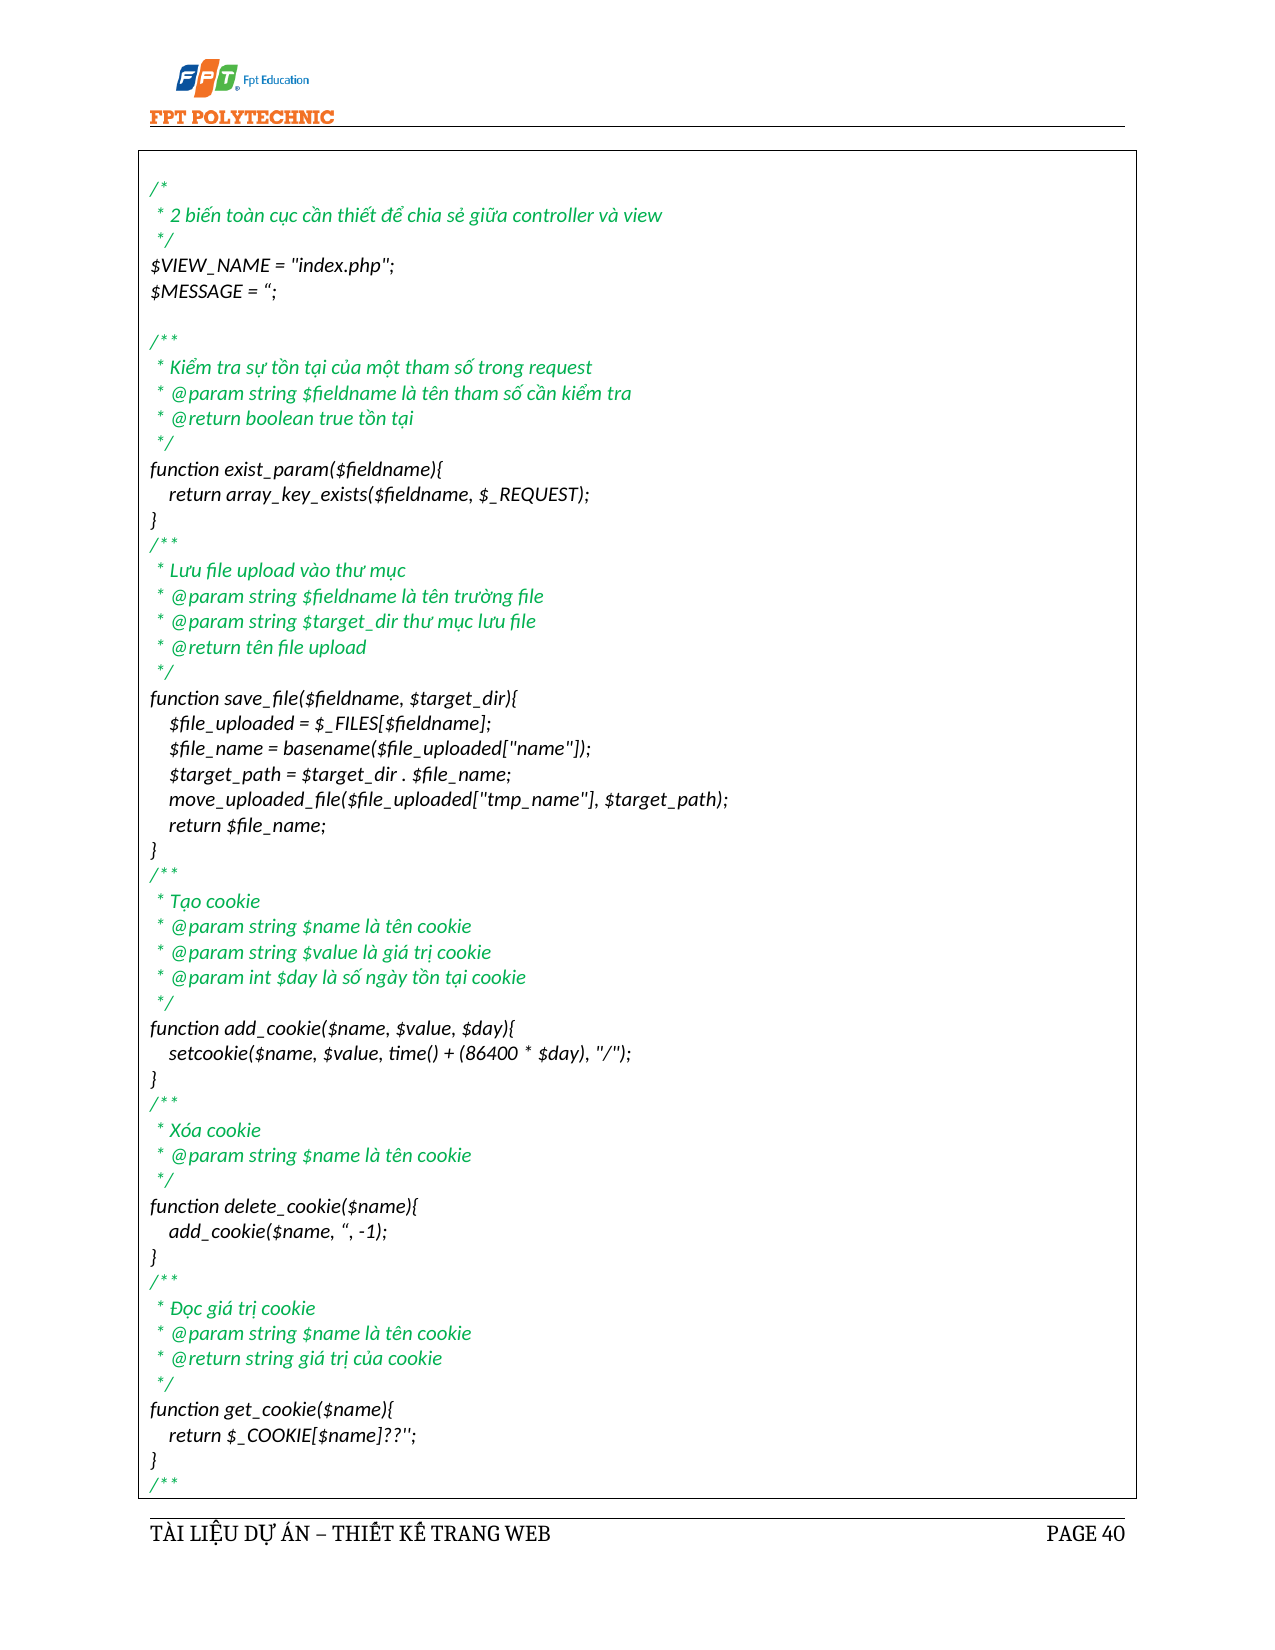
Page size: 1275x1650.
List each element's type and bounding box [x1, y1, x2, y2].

picture [150, 59, 336, 124]
table_header [139, 151, 1136, 1498]
